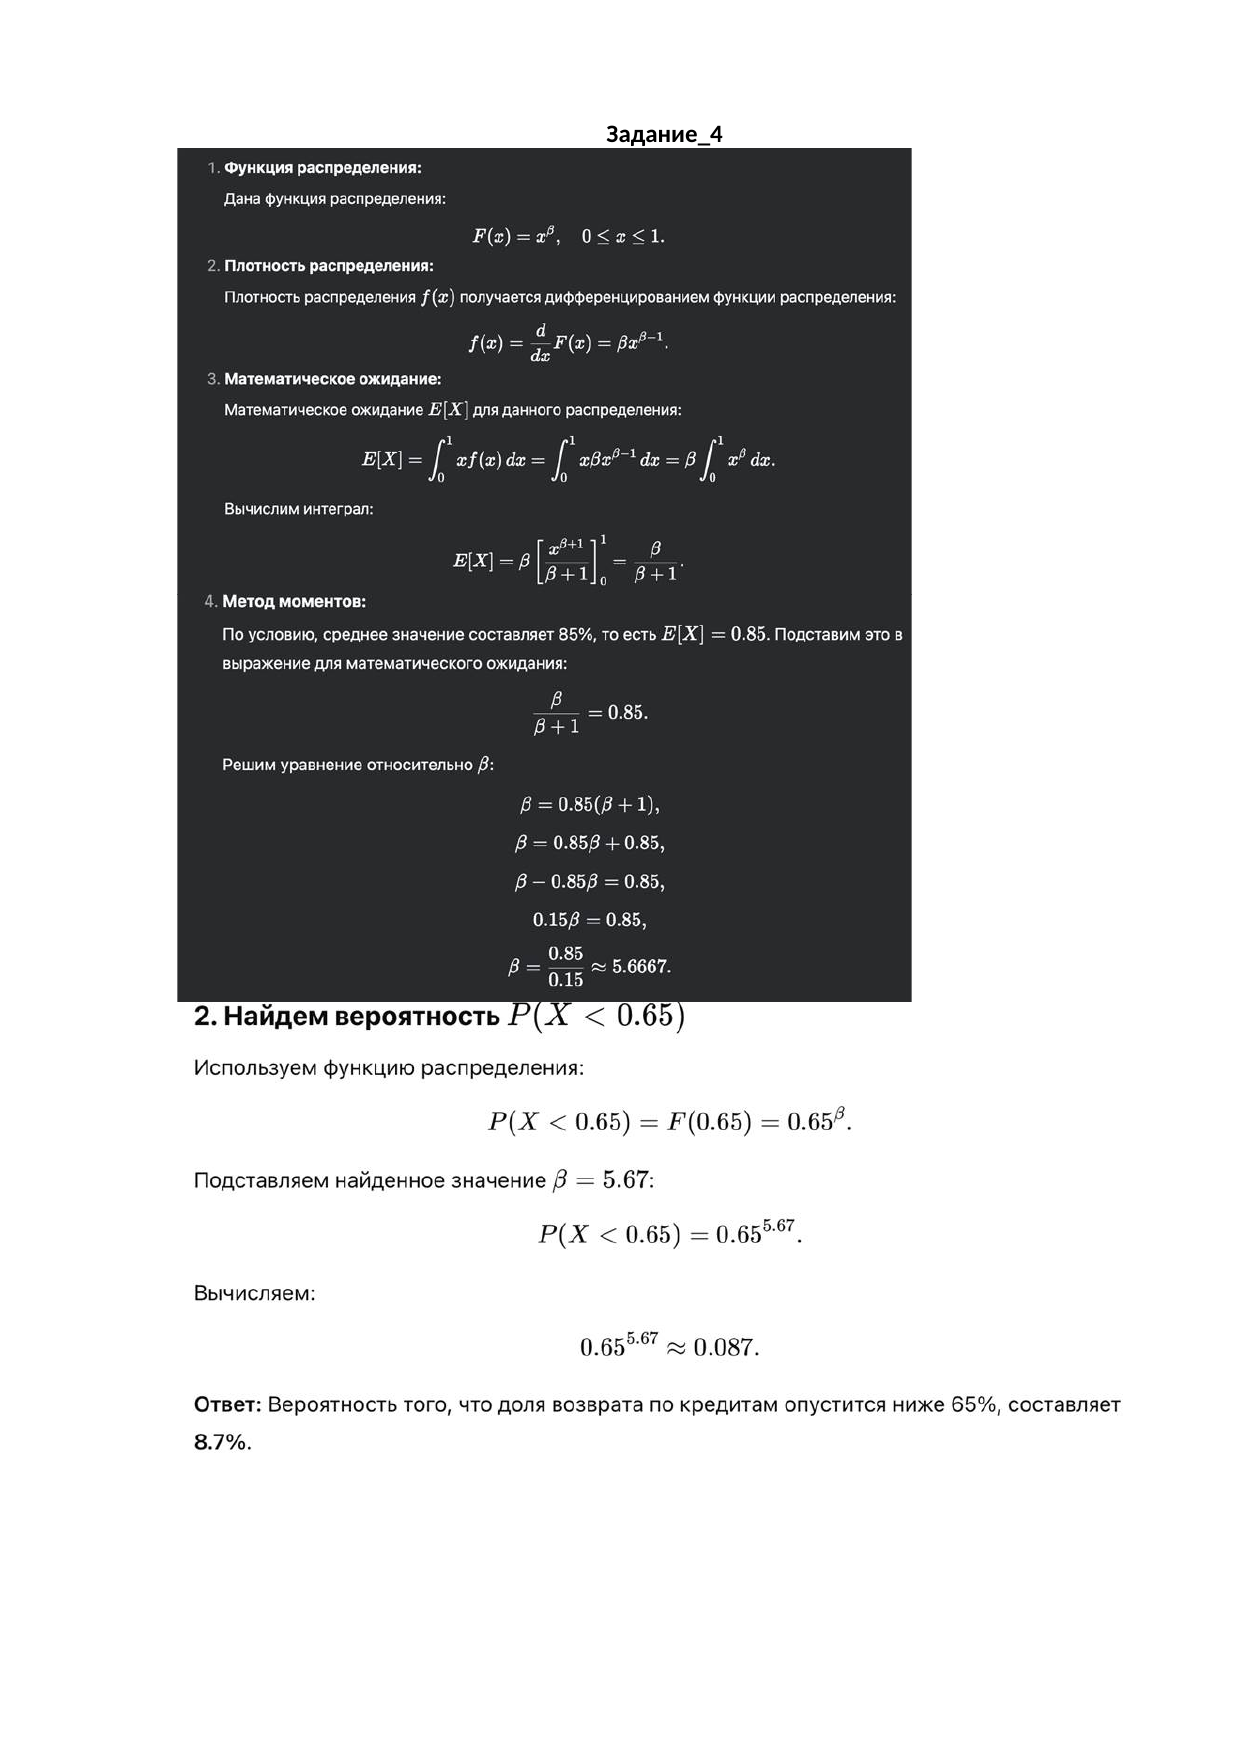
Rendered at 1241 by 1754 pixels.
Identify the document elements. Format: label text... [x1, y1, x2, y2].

text Задание_4 [177, 118, 1152, 149]
picture [177, 148, 1152, 1468]
